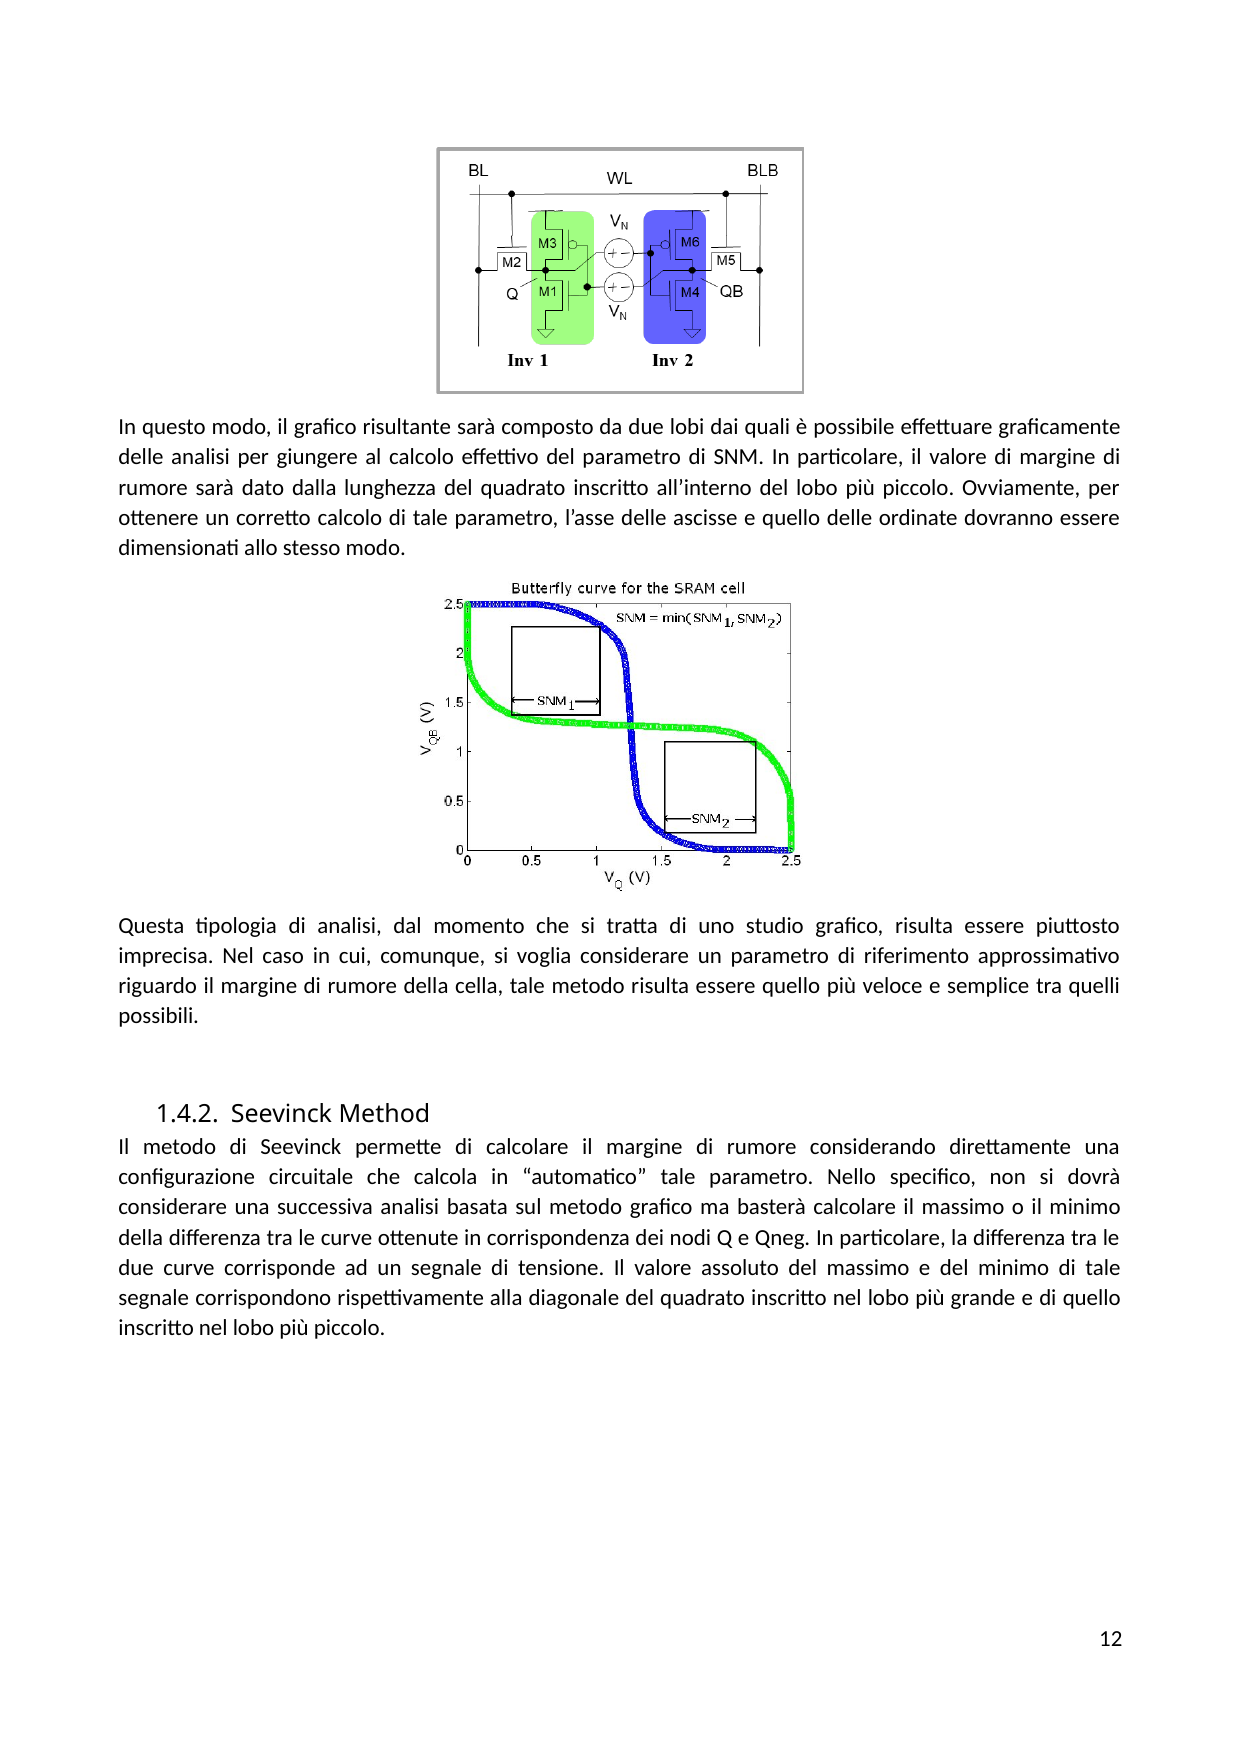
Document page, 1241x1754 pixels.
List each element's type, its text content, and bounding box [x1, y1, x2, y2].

text Questa tipologia di analisi, dal momento che si tratta di uno studio grafico, risulta essere piuttosto imprecisa. Nel caso in cui, comunque, si voglia considerare un parametro di riferimento approssimativo riguardo il margine di rumore della cella, tale metodo risulta essere quello più veloce e semplice tra quelli possibili. [118, 911, 1122, 1029]
subtitle Seevinck Method [156, 1095, 1122, 1129]
picture [412, 580, 829, 892]
picture [436, 147, 804, 394]
text In questo modo, il grafico risultante sarà composto da due lobi dai quali è possibile effettuare graficamente delle analisi per giungere al calcolo effettivo del parametro di SNM. In particolare, il valore di margine di rumore sarà dato dalla lunghezza del quadrato inscritto all’interno del lobo più piccolo. Ovviamente, per ottenere un corretto calcolo di tale parametro, l’asse delle ascisse e quello delle ordinate dovranno essere dimensionati allo stesso modo. [118, 412, 1122, 561]
text Il metodo di Seevinck permette di calcolare il margine di rumore considerando direttamente una configurazione circuitale che calcola in “automatico” tale parametro. Nello specifico, non si dovrà considerare una successiva analisi basata sul metodo grafico ma basterà calcolare il massimo o il minimo della differenza tra le curve ottenute in corrispondenza dei nodi Q e Qneg. In particolare, la differenza tra le due curve corrisponde ad un segnale di tensione. Il valore assoluto del massimo e del minimo di tale segnale corrispondono rispettivamente alla diagonale del quadrato inscritto nel lobo più grande e di quello inscritto nel lobo più piccolo. [118, 1132, 1122, 1341]
